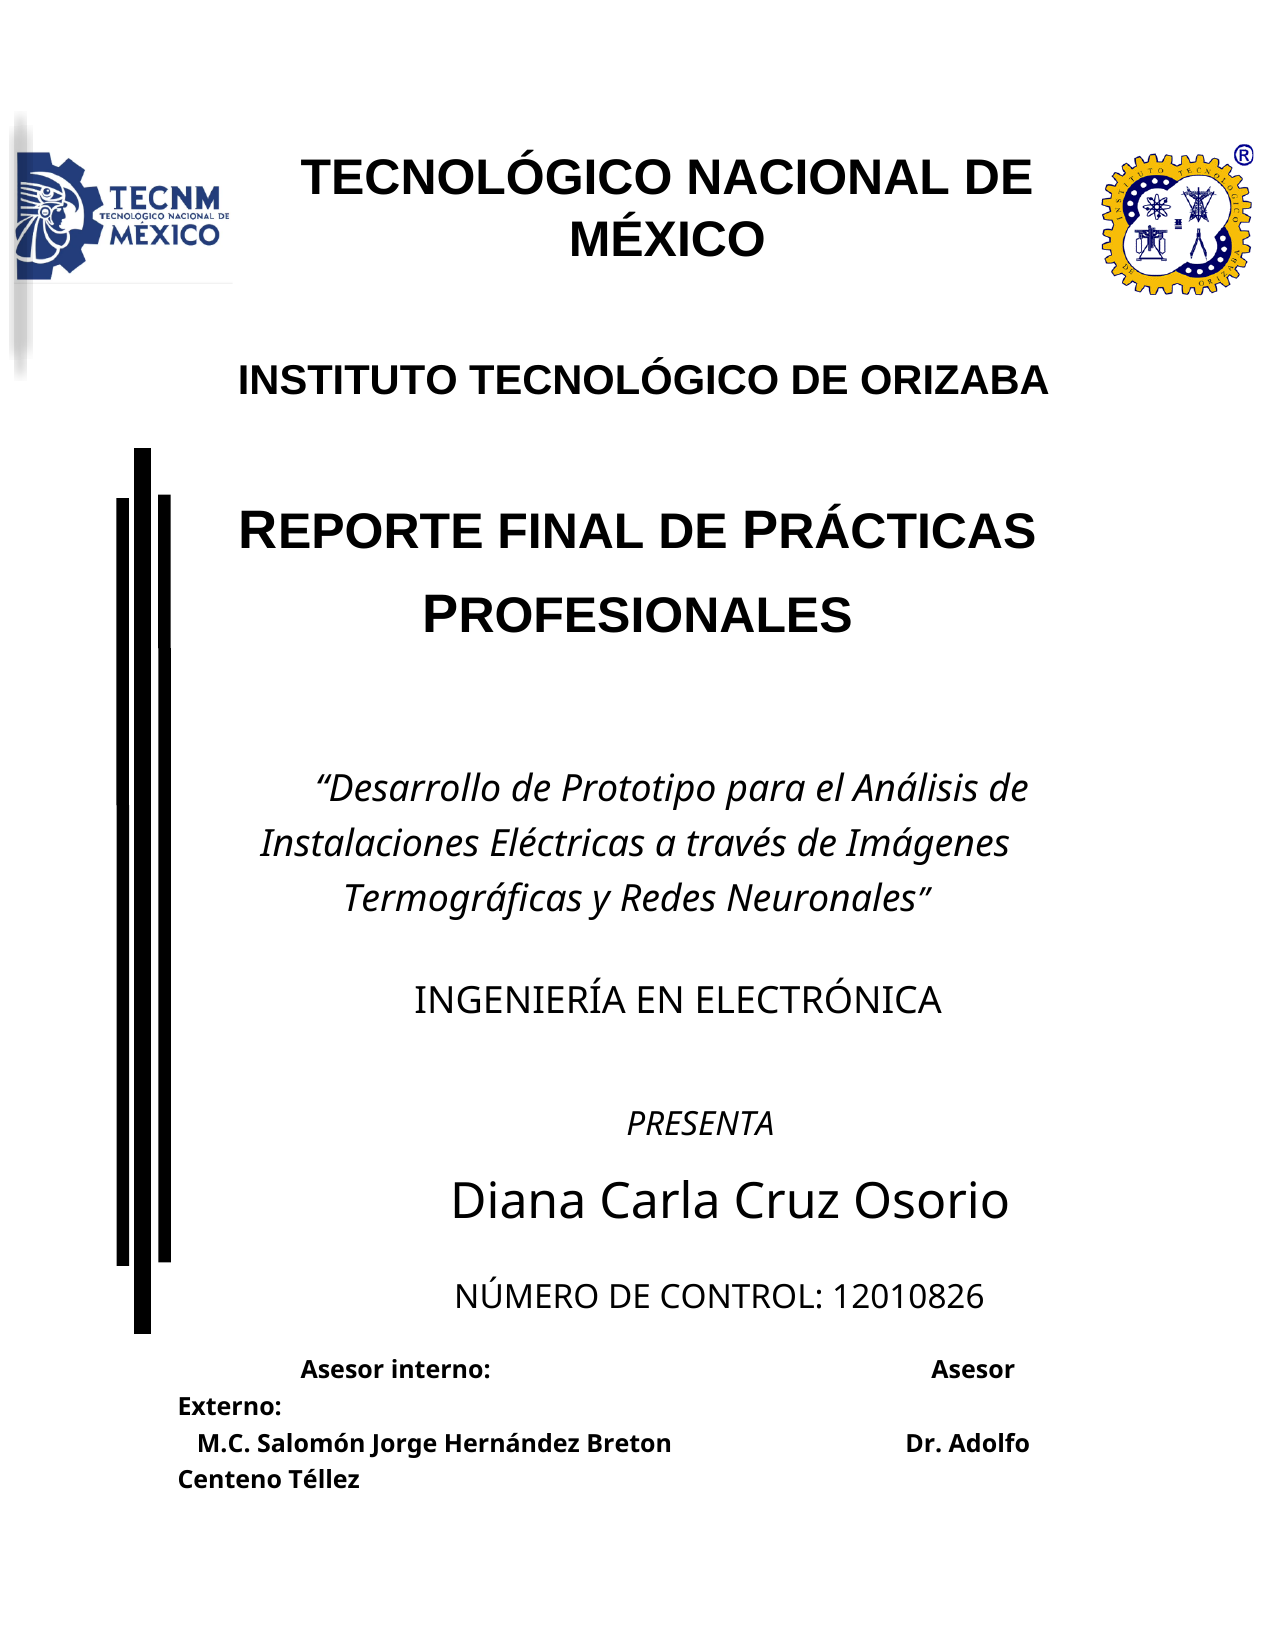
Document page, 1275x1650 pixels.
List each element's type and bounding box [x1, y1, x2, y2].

picture [1100, 139, 1254, 297]
picture [13, 149, 233, 284]
